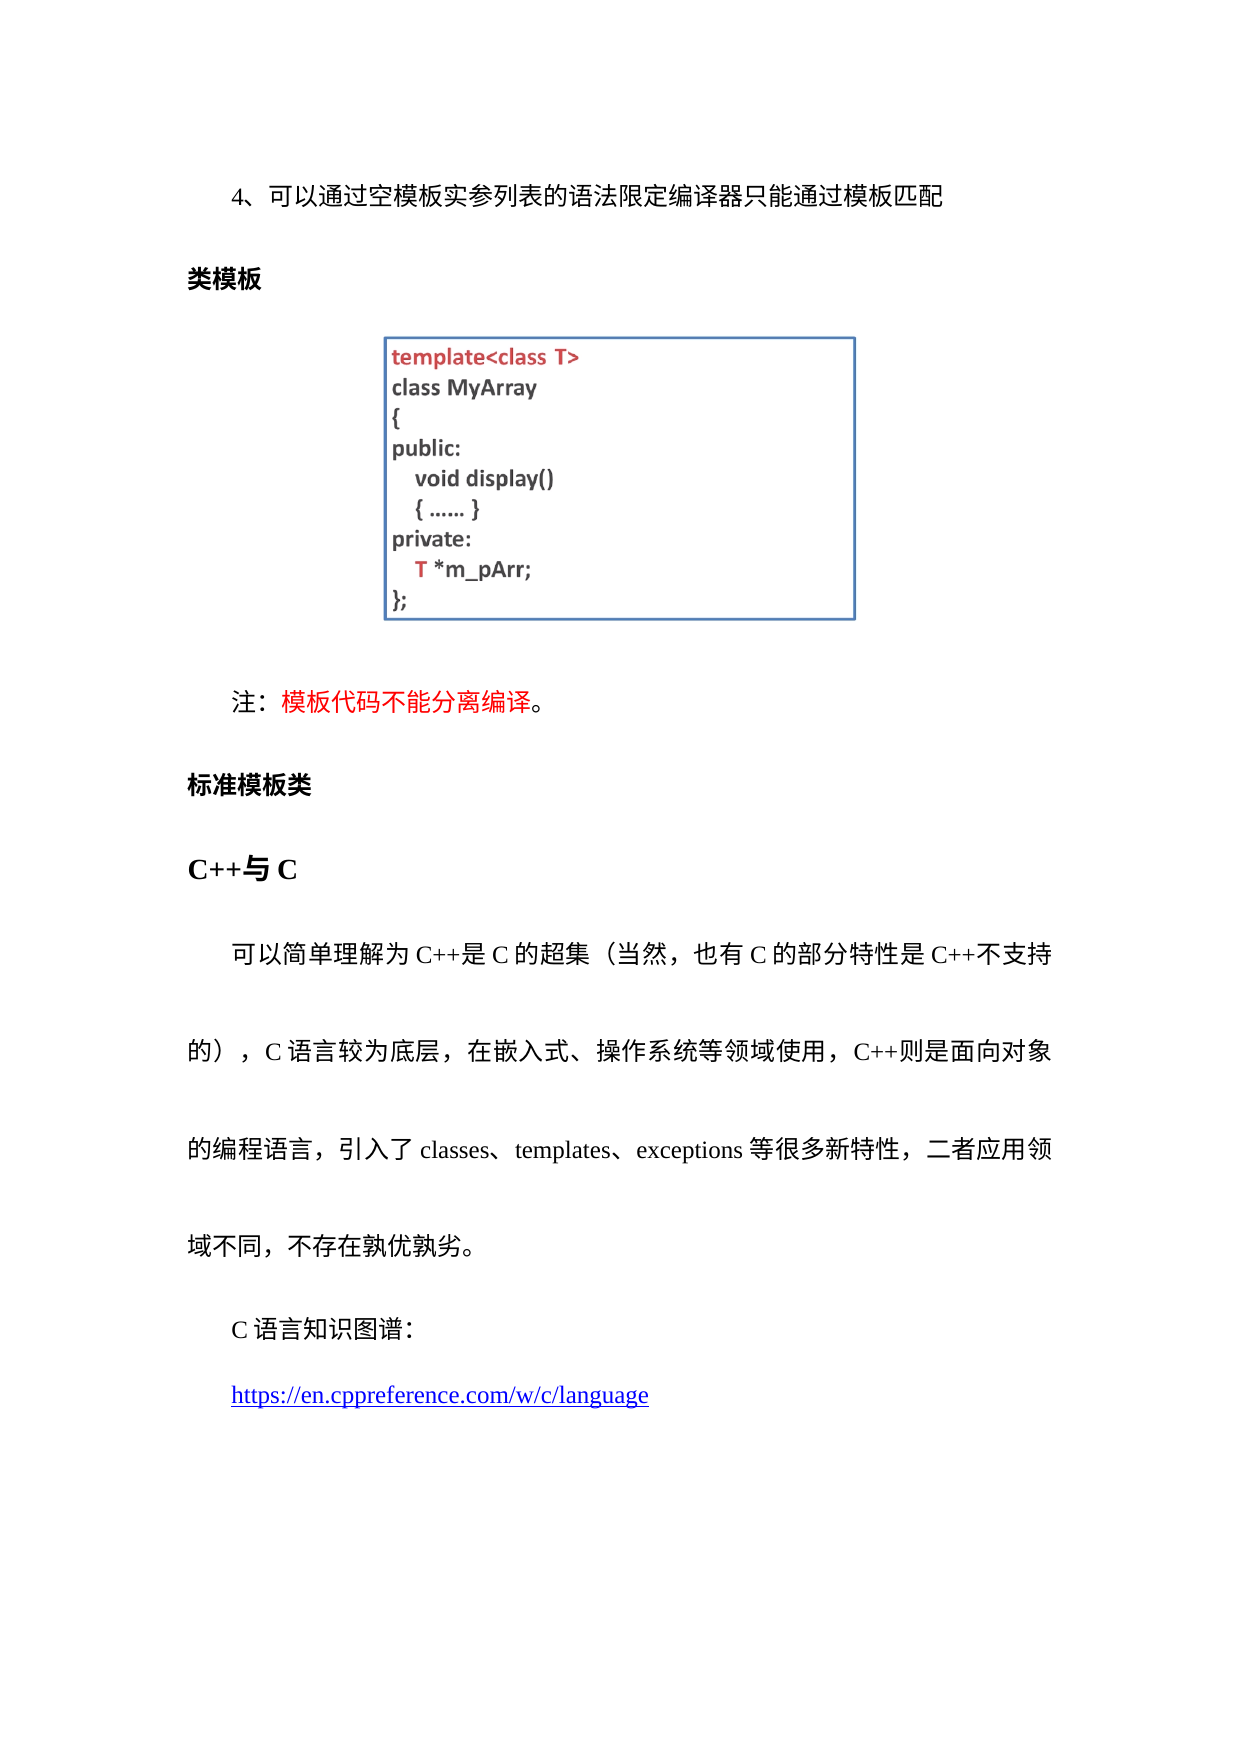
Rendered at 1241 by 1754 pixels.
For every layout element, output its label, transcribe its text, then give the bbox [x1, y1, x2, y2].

list 可以通过空模板实参列表的语法限定编译器只能通过模板匹配 [187, 162, 1053, 227]
subtitle C++与C [187, 834, 1053, 899]
subtitle 类模板 [187, 245, 1053, 310]
text https://en.cppreference.com/w/c/language [187, 1379, 1053, 1411]
text C语言知识图谱： [187, 1296, 1053, 1361]
subtitle 标准模板类 [187, 751, 1053, 816]
picture [371, 328, 870, 626]
text 注：模板代码不能分离编译。 [187, 668, 1053, 733]
text 可以简单理解为C++是C的超集（当然，也有C的部分特性是C++不支持的），C语言较为底层，在嵌入式、操作系统等领域使用，C++则是面向对象的编程语言，引入了classes、templates、exceptions 等很多新特性，二者应用领域不同，不存在孰优孰劣。 [187, 920, 1053, 1277]
